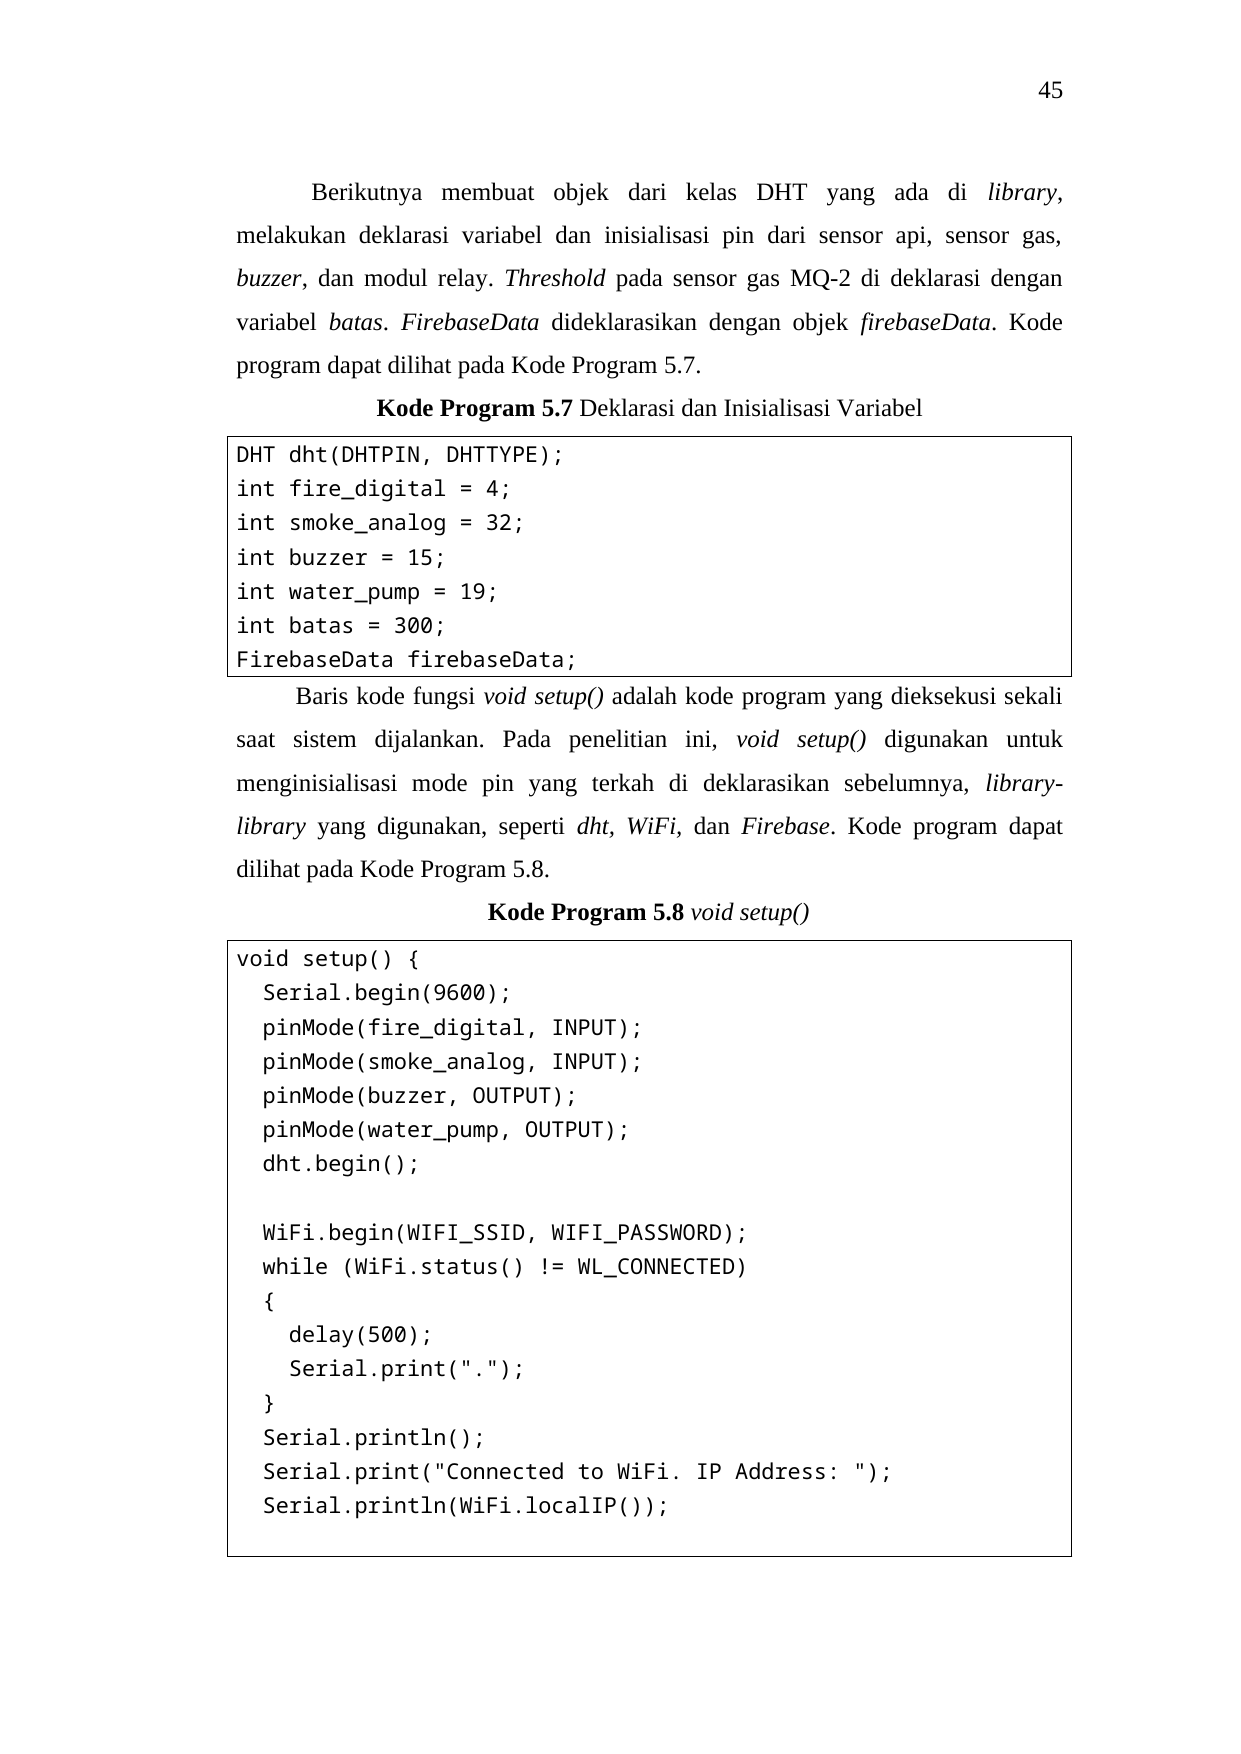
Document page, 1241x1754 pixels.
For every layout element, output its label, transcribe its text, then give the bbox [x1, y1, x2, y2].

text Baris kode fungsi void setup() adalah kode program yang dieksekusi sekali saat sistem dijalankan. Pada penelitian ini, void setup() digunakan untuk menginisialisasi mode pin yang terkah di deklarasikan sebelumnya, library-library yang digunakan, seperti dht, WiFi, dan Firebase. Kode program dapat dilihat pada Kode Program 5.8. [236, 681, 1063, 883]
text } [228, 1384, 1071, 1417]
text int buzzer = 15; [228, 538, 1071, 571]
text FirebaseData firebaseData; [228, 641, 1071, 676]
text Serial.print("Connected to WiFi. IP Address: "); [228, 1453, 1071, 1486]
text { [228, 1282, 1071, 1315]
text void setup() { [228, 941, 1071, 973]
text Serial.println(); [228, 1418, 1071, 1451]
text Serial.begin(9600); [228, 974, 1071, 1007]
text WiFi.begin(WIFI_SSID, WIFI_PASSWORD); [228, 1213, 1071, 1246]
text int batas = 300; [228, 607, 1071, 640]
text Serial.println(WiFi.localIP()); [228, 1487, 1071, 1520]
text int smoke_analog = 32; [228, 504, 1071, 537]
text Kode Program 5.7 Deklarasi dan Inisialisasi Variabel [236, 393, 1063, 422]
text Kode Program 5.8 void setup() [236, 897, 1063, 926]
text pinMode(buzzer, OUTPUT); [228, 1077, 1071, 1110]
text int water_pump = 19; [228, 573, 1071, 606]
text Serial.print("."); [228, 1350, 1071, 1383]
text pinMode(water_pump, OUTPUT); [228, 1111, 1071, 1144]
text delay(500); [228, 1316, 1071, 1349]
text while (WiFi.status() != WL_CONNECTED) [228, 1248, 1071, 1281]
text pinMode(smoke_analog, INPUT); [228, 1043, 1071, 1076]
text pinMode(fire_digital, INPUT); [228, 1008, 1071, 1041]
text dht.begin(); [228, 1145, 1071, 1178]
text DHT dht(DHTPIN, DHTTYPE); [228, 437, 1071, 469]
text int fire_digital = 4; [228, 470, 1071, 503]
text Berikutnya membuat objek dari kelas DHT yang ada di library, melakukan deklarasi variabel dan inisialisasi pin dari sensor api, sensor gas, buzzer, dan modul relay. Threshold pada sensor gas MQ-2 di deklarasi dengan variabel batas. FirebaseData dideklarasikan dengan objek firebaseData. Kode program dapat dilihat pada Kode Program 5.7. [236, 177, 1063, 378]
